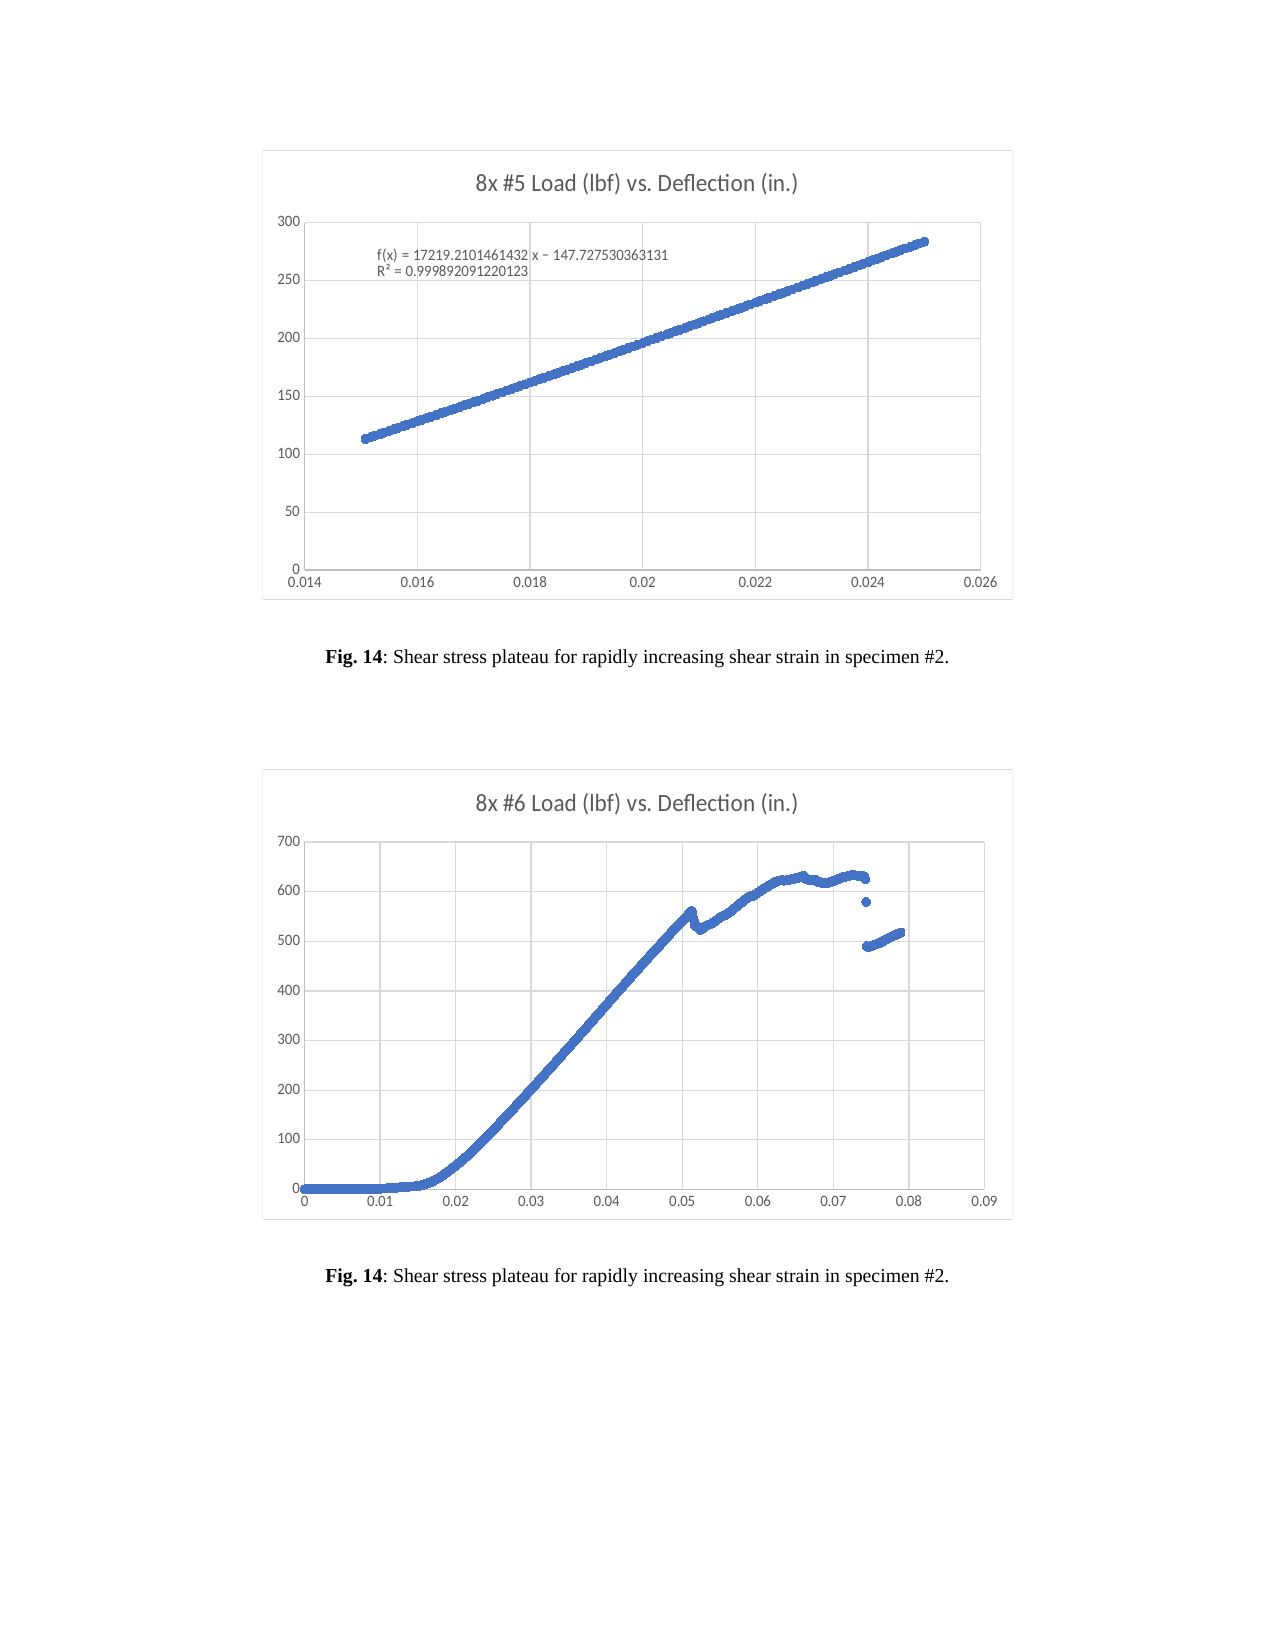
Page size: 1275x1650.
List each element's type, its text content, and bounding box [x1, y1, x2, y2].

text Fig. 14: Shear stress plateau for rapidly increasing shear strain in specimen #2. [150, 1264, 1125, 1287]
text Fig. 14: Shear stress plateau for rapidly increasing shear strain in specimen #2. [150, 645, 1125, 667]
